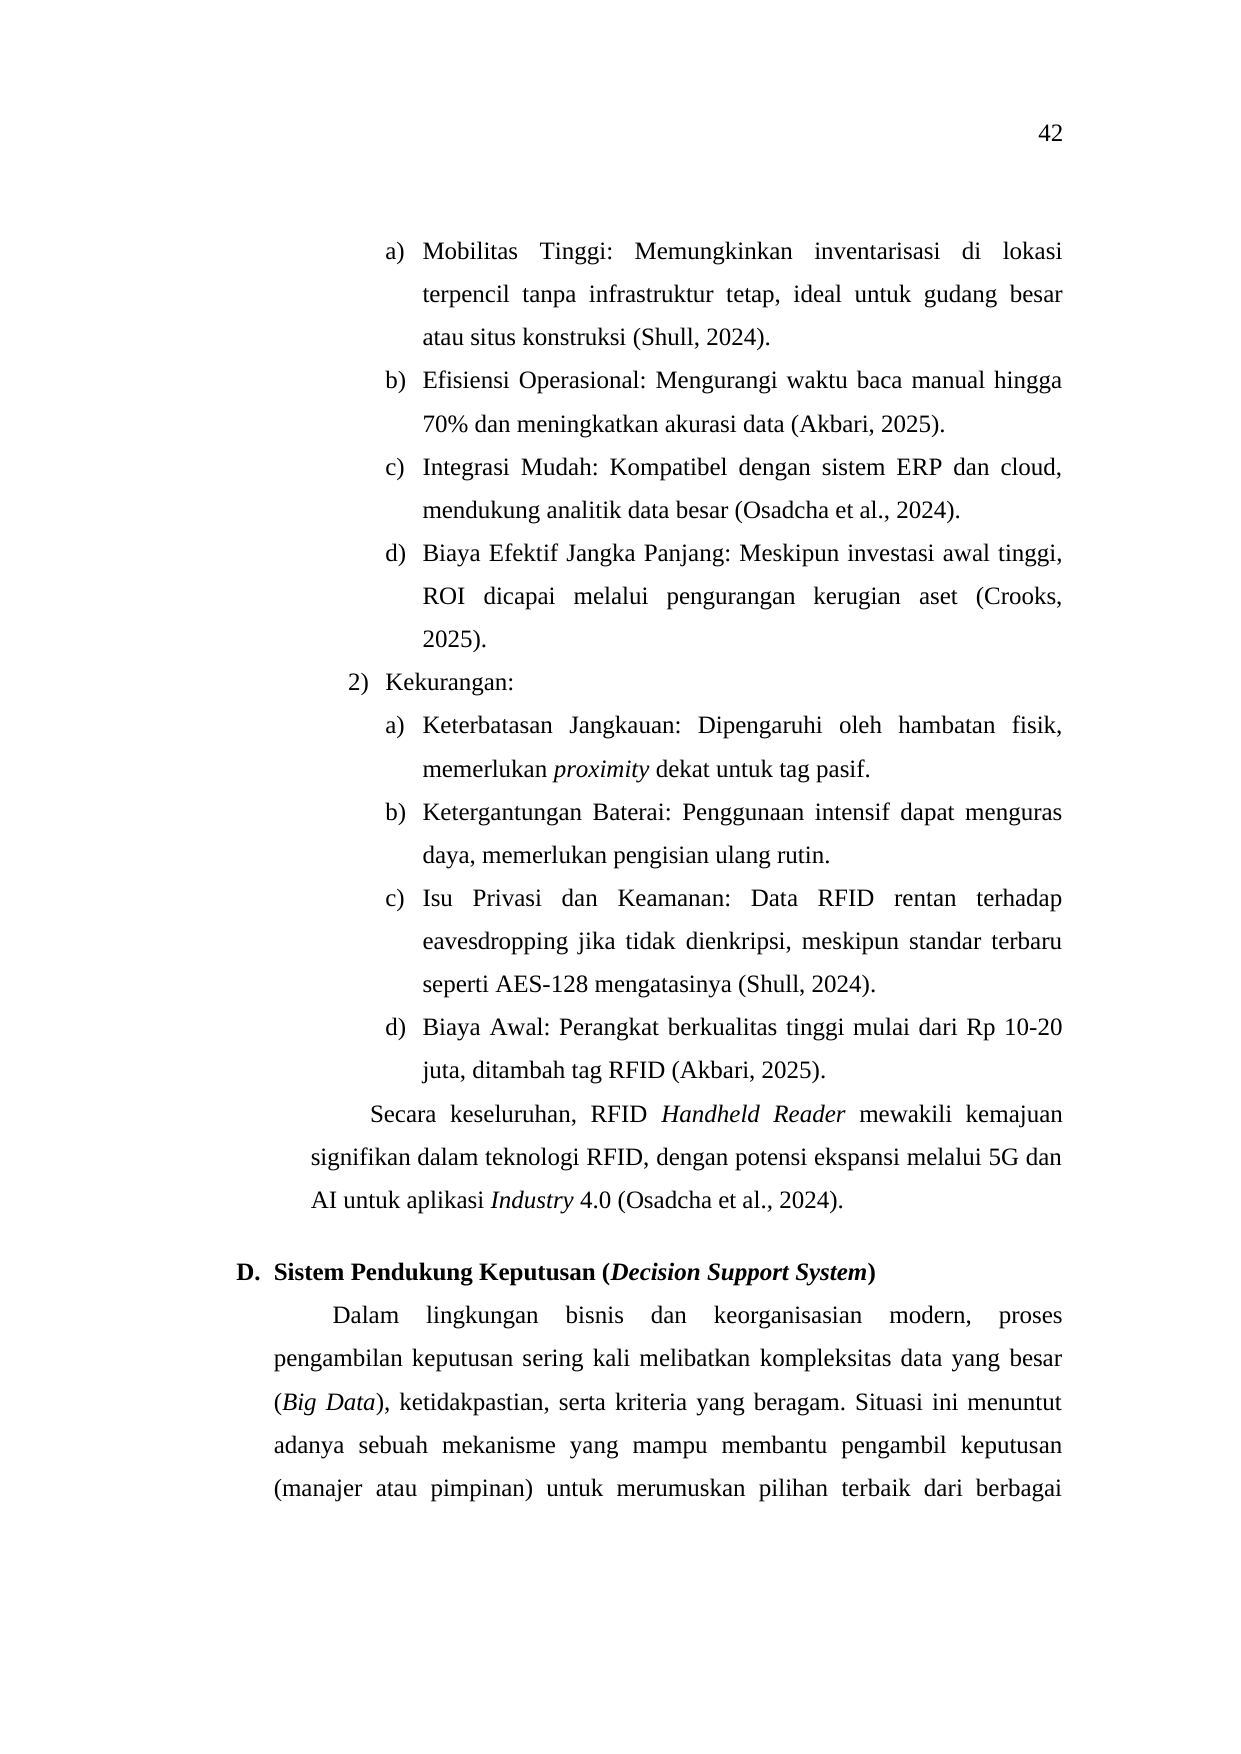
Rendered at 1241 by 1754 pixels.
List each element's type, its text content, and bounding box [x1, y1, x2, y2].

list Biaya Efektif Jangka Panjang: Meskipun investasi awal tinggi, ROI dicapai melalui pengurangan kerugian aset (Crooks, 2025). [385, 538, 1063, 653]
text Secara keseluruhan, RFID Handheld Reader mewakili kemajuan signifikan dalam teknologi RFID, dengan potensi ekspansi melalui 5G dan AI untuk aplikasi Industry 4.0 (Osadcha et al., 2024). [311, 1099, 1063, 1214]
list Keterbatasan Jangkauan: Dipengaruhi oleh hambatan fisik, memerlukan proximity dekat untuk tag pasif. [385, 711, 1063, 782]
list Kekurangan: [348, 667, 1063, 696]
list Efisiensi Operasional: Mengurangi waktu baca manual hingga 70% dan meningkatkan akurasi data (Akbari, 2025). [385, 366, 1063, 437]
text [273, 1300, 1063, 1502]
subtitle Sistem Pendukung Keputusan (Decision Support System) [236, 1257, 1063, 1286]
list Integrasi Mudah: Kompatibel dengan sistem ERP dan cloud, mendukung analitik data besar (Osadcha et al., 2024). [385, 452, 1063, 524]
list Biaya Awal: Perangkat berkualitas tinggi mulai dari Rp 10-20 juta, ditambah tag RFID (Akbari, 2025). [385, 1012, 1063, 1084]
list Ketergantungan Baterai: Penggunaan intensif dapat menguras daya, memerlukan pengisian ulang rutin. [385, 797, 1063, 869]
list Mobilitas Tinggi: Memungkinkan inventarisasi di lokasi terpencil tanpa infrastruktur tetap, ideal untuk gudang besar atau situs konstruksi (Shull, 2024). [385, 236, 1063, 351]
list Isu Privasi dan Keamanan: Data RFID rentan terhadap eavesdropping jika tidak dienkripsi, meskipun standar terbaru seperti AES-128 mengatasinya (Shull, 2024). [385, 883, 1063, 998]
